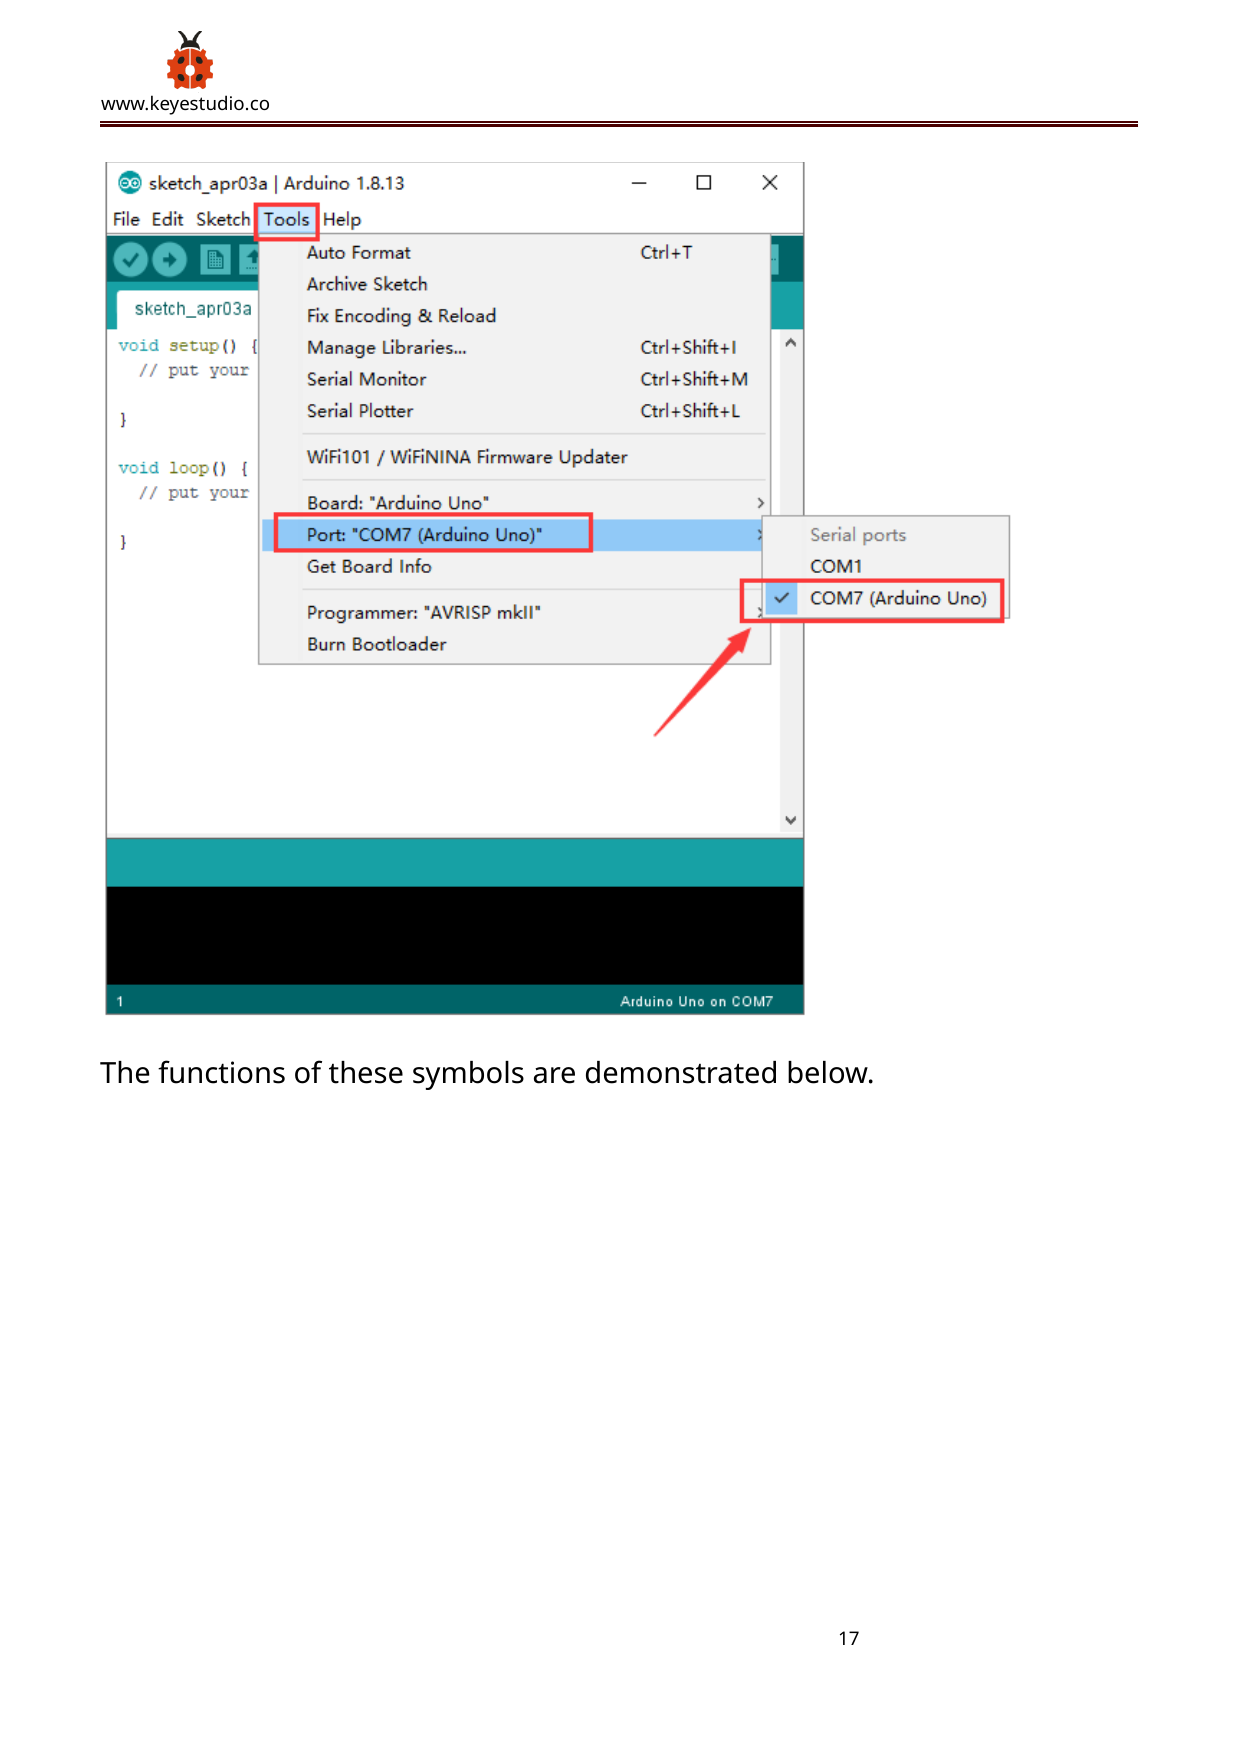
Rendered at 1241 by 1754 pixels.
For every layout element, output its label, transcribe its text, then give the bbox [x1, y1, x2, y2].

picture [100, 162, 1019, 1018]
picture [155, 31, 231, 93]
text The functions of these symbols are demonstrated below. [100, 1039, 1138, 1104]
